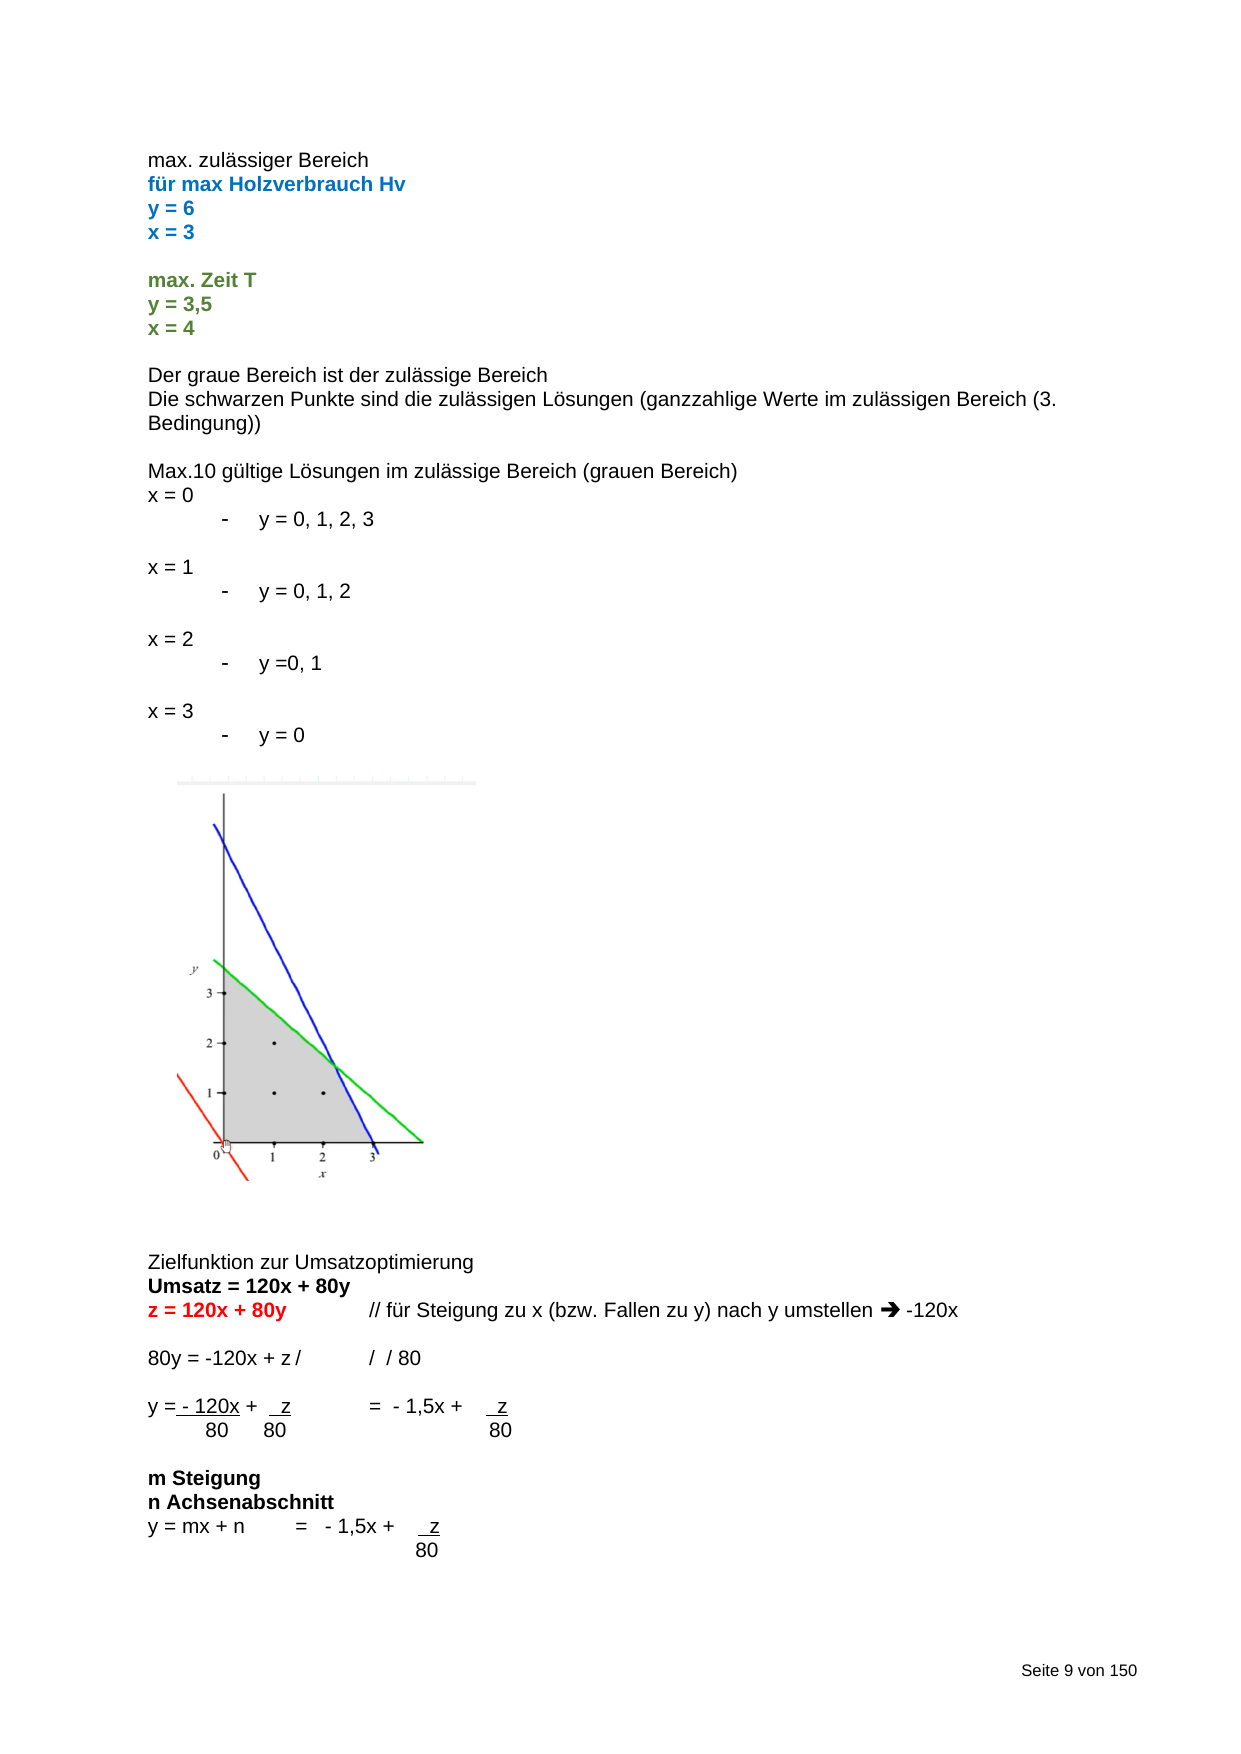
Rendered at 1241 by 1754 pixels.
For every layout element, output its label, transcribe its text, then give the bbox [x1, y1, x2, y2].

list y =0, 1 [221, 651, 1137, 675]
text 80y = -120x + z / / / 80 [148, 1346, 1137, 1370]
list y = 0 [221, 723, 1137, 747]
text x = 4 [148, 315, 1137, 339]
text x = 3 [148, 219, 1137, 243]
text y = 3,5 [148, 291, 1137, 315]
text x = 0 [148, 483, 1137, 507]
list y = 0, 1, 2, 3 [221, 507, 1137, 531]
text max. Zeit T [148, 267, 1137, 291]
text 80 80 80 [148, 1418, 1137, 1442]
text max. zulässiger Bereich [148, 148, 1137, 172]
text Max.10 gültige Lösungen im zulässige Bereich (grauen Bereich) [148, 459, 1137, 483]
text y = - 120x + z = - 1,5x + z [148, 1394, 1137, 1418]
text y = mx + n = - 1,5x + z [148, 1514, 1137, 1538]
text z = 120x + 80y // für Steigung zu x (bzw. Fallen zu y) nach y umstellen -120x [148, 1298, 1137, 1322]
text x = 2 [148, 627, 1137, 651]
text y = 6 [148, 196, 1137, 219]
text 80 [148, 1538, 1137, 1562]
text für max Holzverbrauch Hv [148, 172, 1137, 196]
text Zielfunktion zur Umsatzoptimierung [148, 1250, 1137, 1274]
text m Steigung [148, 1466, 1137, 1490]
text Umsatz = 120x + 80y [148, 1274, 1137, 1298]
picture [177, 776, 477, 1181]
list y = 0, 1, 2 [221, 579, 1137, 603]
text n Achsenabschnitt [148, 1490, 1137, 1514]
text x = 3 [148, 699, 1137, 723]
text Die schwarzen Punkte sind die zulässigen Lösungen (ganzzahlige Werte im zulässigen Bereich (3. Bedingung)) [148, 387, 1137, 435]
text Der graue Bereich ist der zulässige Bereich [148, 363, 1137, 387]
text x = 1 [148, 555, 1137, 579]
